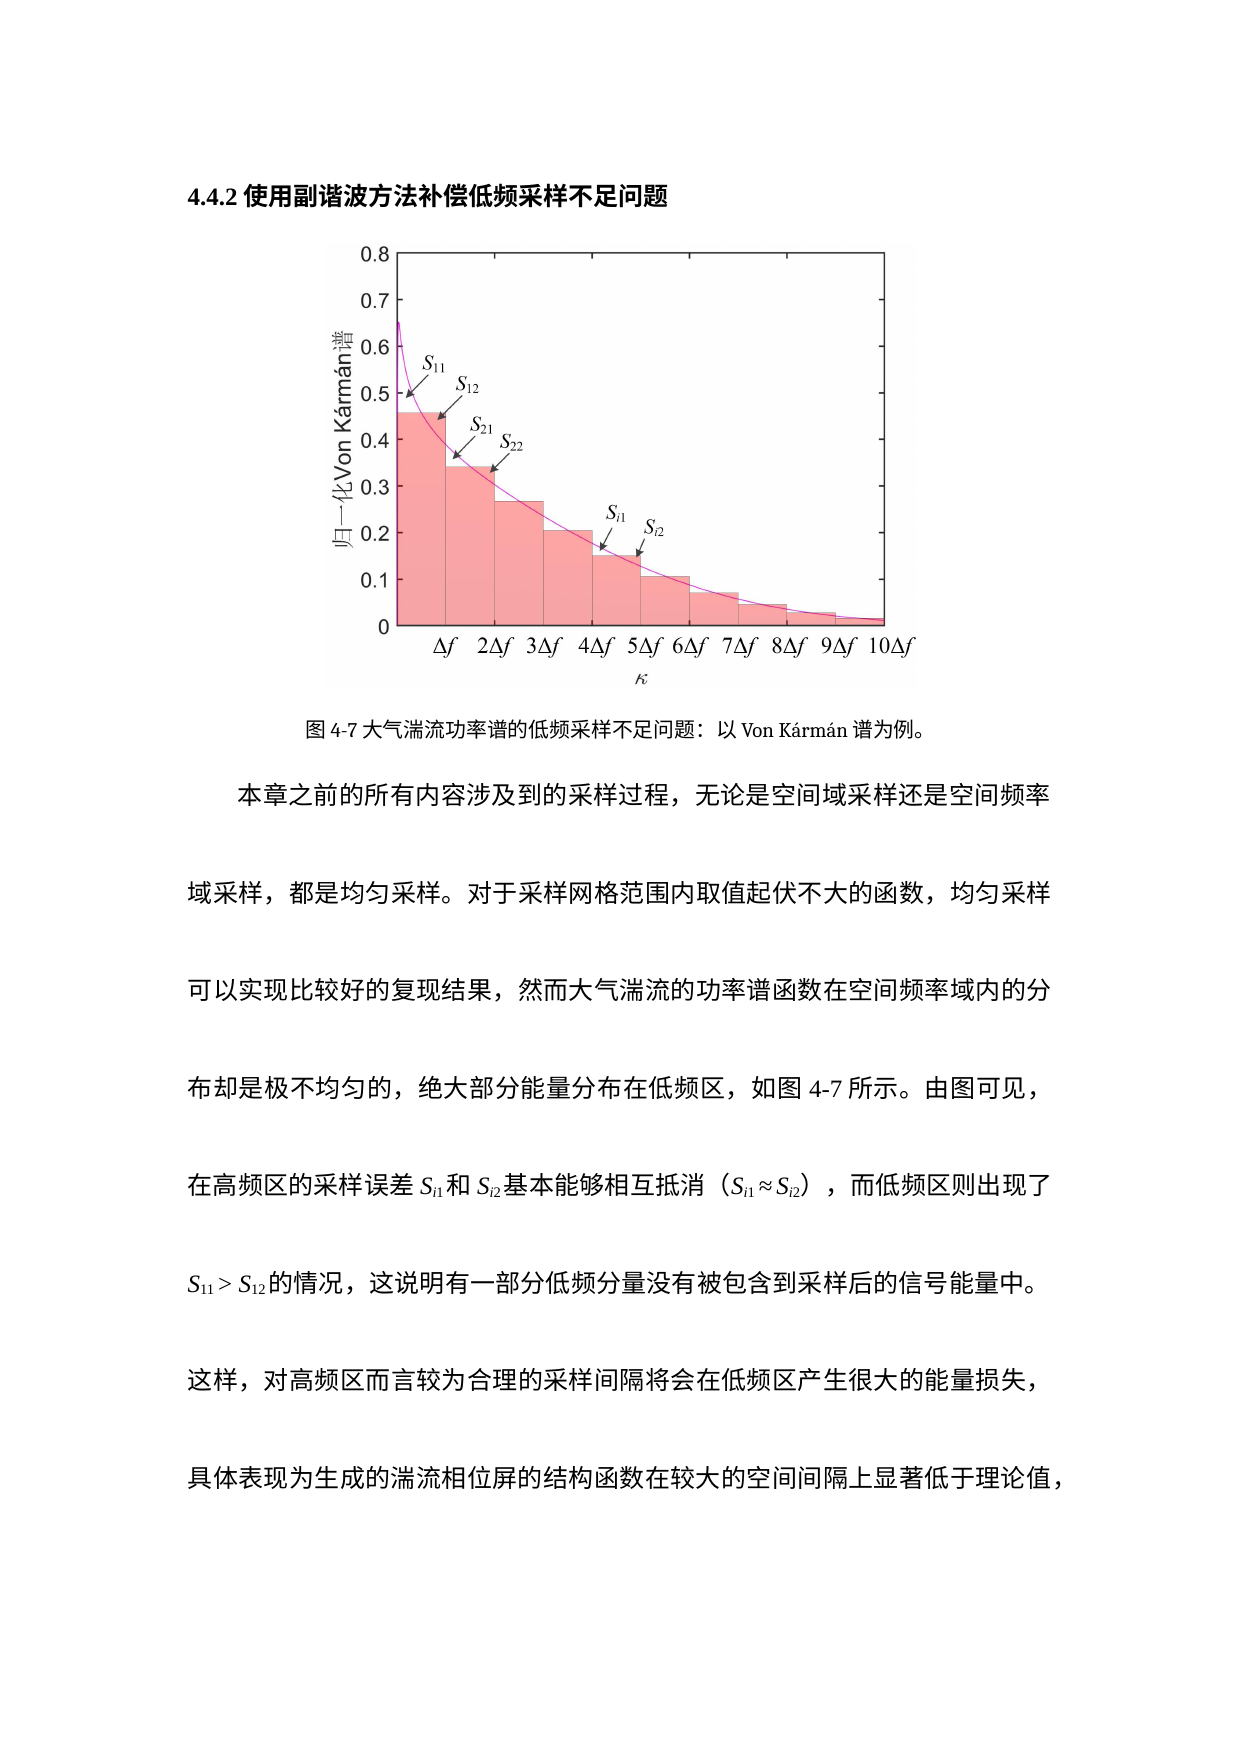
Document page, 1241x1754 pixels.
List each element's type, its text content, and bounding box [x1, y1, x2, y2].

picture [324, 243, 917, 690]
subtitle 4.4.2 使用副谐波方法补偿低频采样不足问题 [187, 162, 1053, 227]
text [187, 761, 1053, 1509]
text 图 4-7 大气湍流功率谱的低频采样不足问题：以Von Kármán谱为例。 [250, 713, 990, 745]
